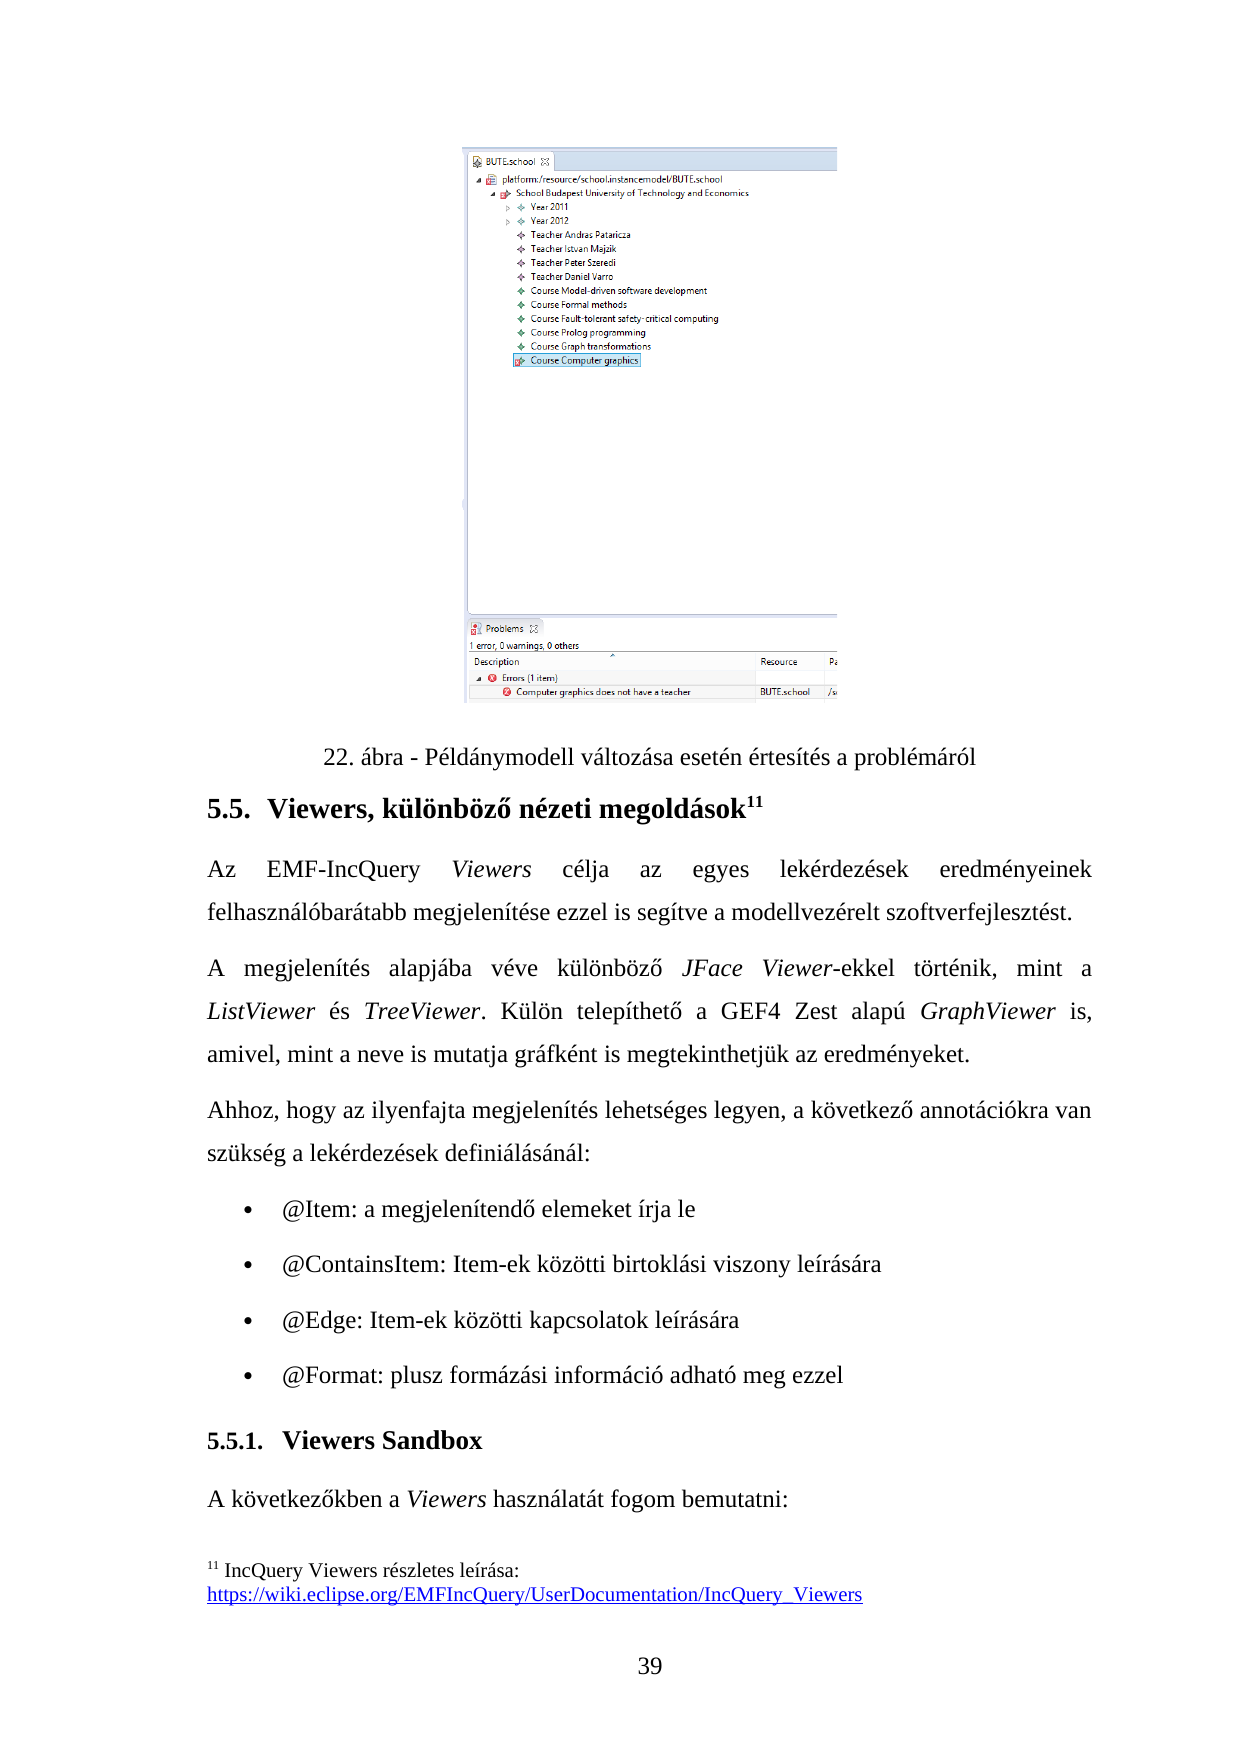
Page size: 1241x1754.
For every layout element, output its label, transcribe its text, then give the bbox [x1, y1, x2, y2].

text Az EMF-IncQuery Viewers célja az egyes lekérdezések eredményeinek felhasználóbarátabb megjelenítése ezzel is segítve a modellvezérelt szoftverfejlesztést. [207, 854, 1092, 926]
list @Edge: Item-ek közötti kapcsolatok leírására [244, 1305, 1092, 1334]
text Ahhoz, hogy az ilyenfajta megjelenítés lehetséges legyen, a következő annotációkra van szükség a lekérdezések definiálásánál: [207, 1095, 1092, 1167]
text A következőkben a Viewers használatát fogom bemutatni: [207, 1484, 1092, 1512]
list @Item: a megjelenítendő elemeket írja le [244, 1194, 1092, 1222]
subtitle Viewers Sandbox [207, 1424, 1092, 1456]
text A megjelenítés alapjába véve különböző JFace Viewer-ekkel történik, mint a ListViewer és TreeViewer. Külön telepíthető a GEF4 Zest alapú GraphViewer is, amivel, mint a neve is mutatja gráfként is megtekinthetjük az eredményeket. [207, 953, 1092, 1068]
list @Format: plusz formázási információ adható meg ezzel [244, 1361, 1092, 1389]
picture [462, 147, 838, 703]
subtitle Viewers, különböző nézeti megoldások [207, 791, 1092, 825]
list @ContainsItem: Item-ek közötti birtoklási viszony leírására [244, 1249, 1092, 1278]
